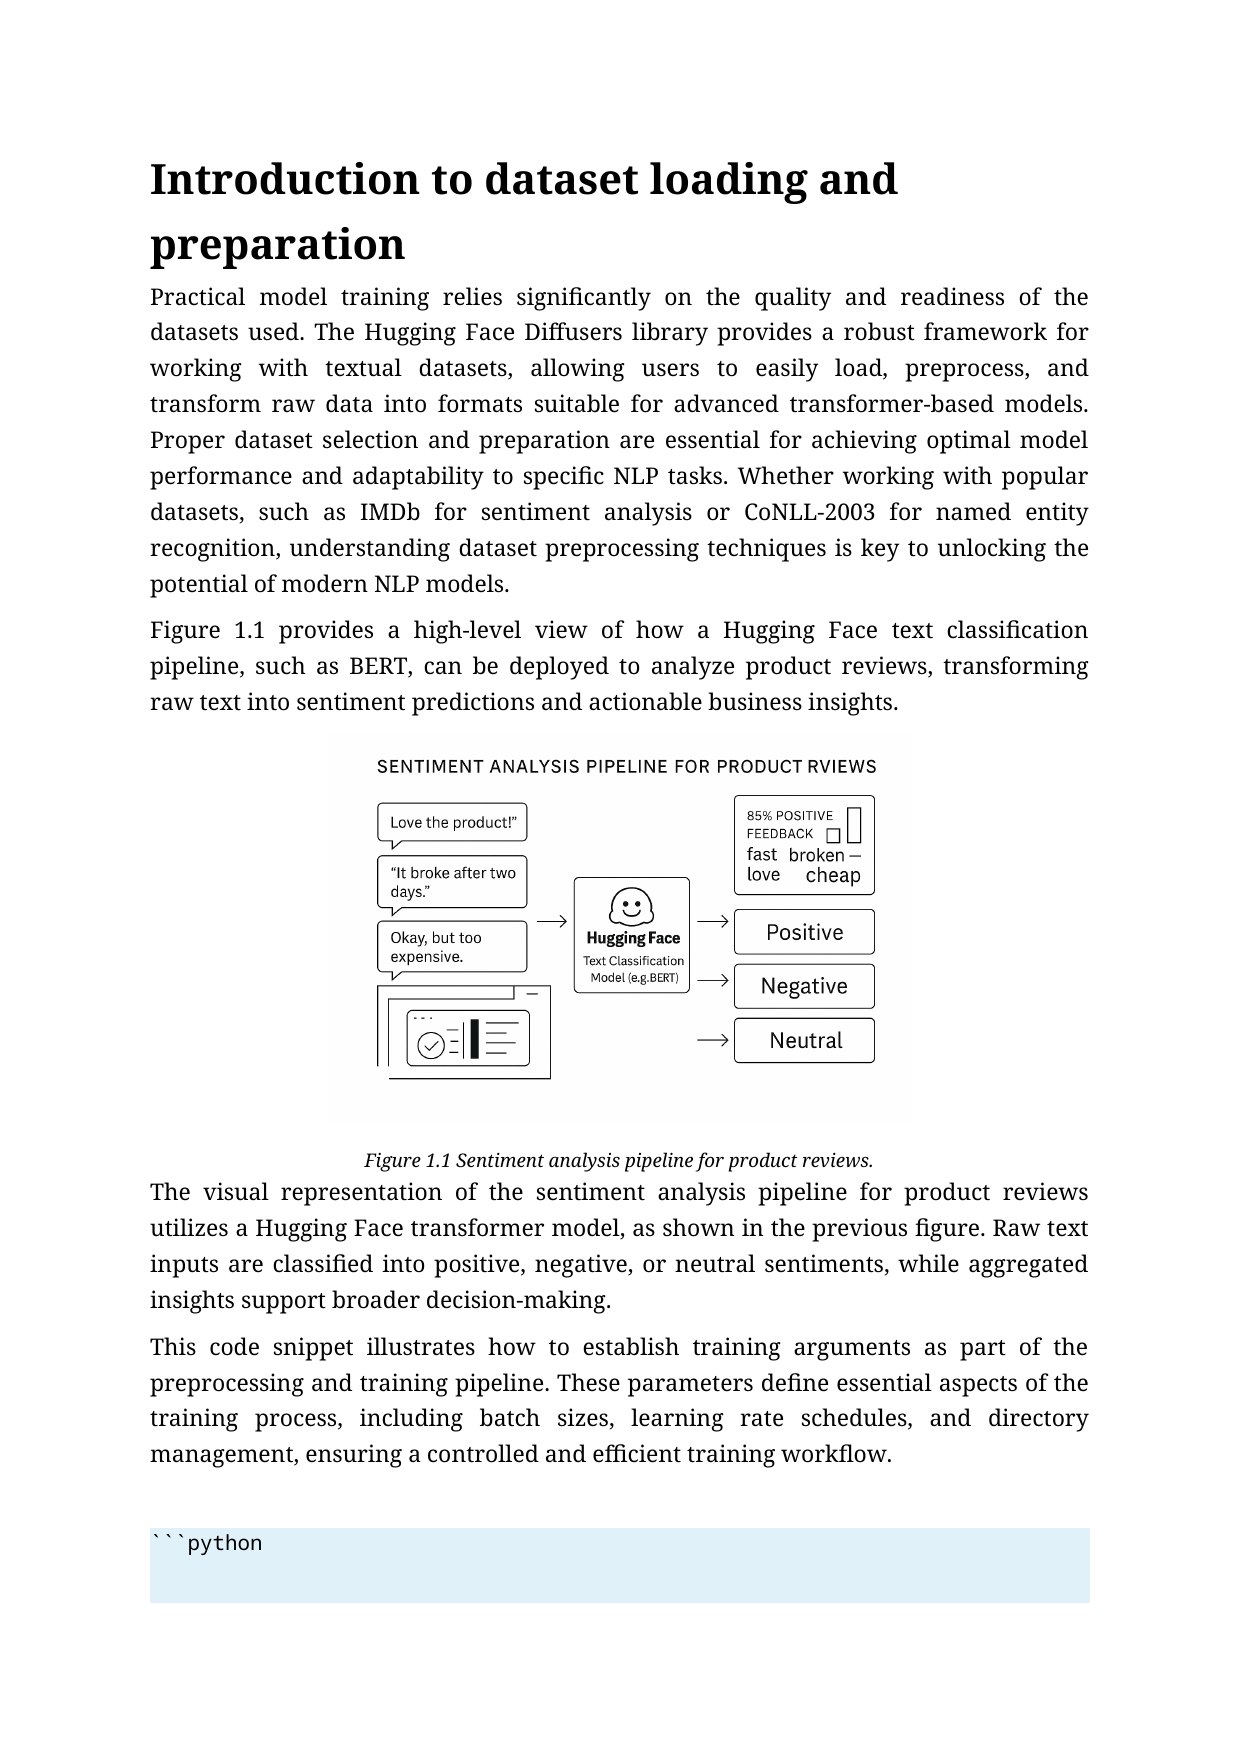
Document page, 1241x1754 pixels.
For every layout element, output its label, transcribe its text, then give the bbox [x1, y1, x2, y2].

text ```python [150, 1528, 1090, 1556]
text Figure 1.1 provides a high-level view of how a Hugging Face text classification pipeline, such as BERT, can be deployed to analyze product reviews, transforming raw text into sentiment predictions and actionable business insights. [150, 614, 1090, 717]
text This code snippet illustrates how to establish training arguments as part of the preprocessing and training pipeline. These parameters define essential aspects of the training process, including batch sizes, learning rate schedules, and directory management, ensuring a controlled and efficient training workflow. [150, 1331, 1090, 1469]
subtitle Introduction to dataset loading and preparation [150, 150, 1090, 272]
text The visual representation of the sentiment analysis pipeline for product reviews utilizes a Hugging Face transformer model, as shown in the previous figure. Raw text inputs are classified into positive, negative, or neutral sentiments, while aggregated insights support broader decision-making. [150, 1176, 1090, 1315]
text Practical model training relies significantly on the quality and readiness of the datasets used. The Hugging Face Diffusers library provides a robust framework for working with textual datasets, allowing users to easily load, preprocess, and transform raw data into formats suitable for advanced transformer-based models. Proper dataset selection and preparation are essential for achieving optimal model performance and adaptability to specific NLP tasks. Whether working with popular datasets, such as IMDb for sentiment analysis or CoNLL-2003 for named entity recognition, understanding dataset preprocessing techniques is key to unlocking the potential of modern NLP models. [150, 280, 1090, 599]
picture [327, 732, 913, 1123]
